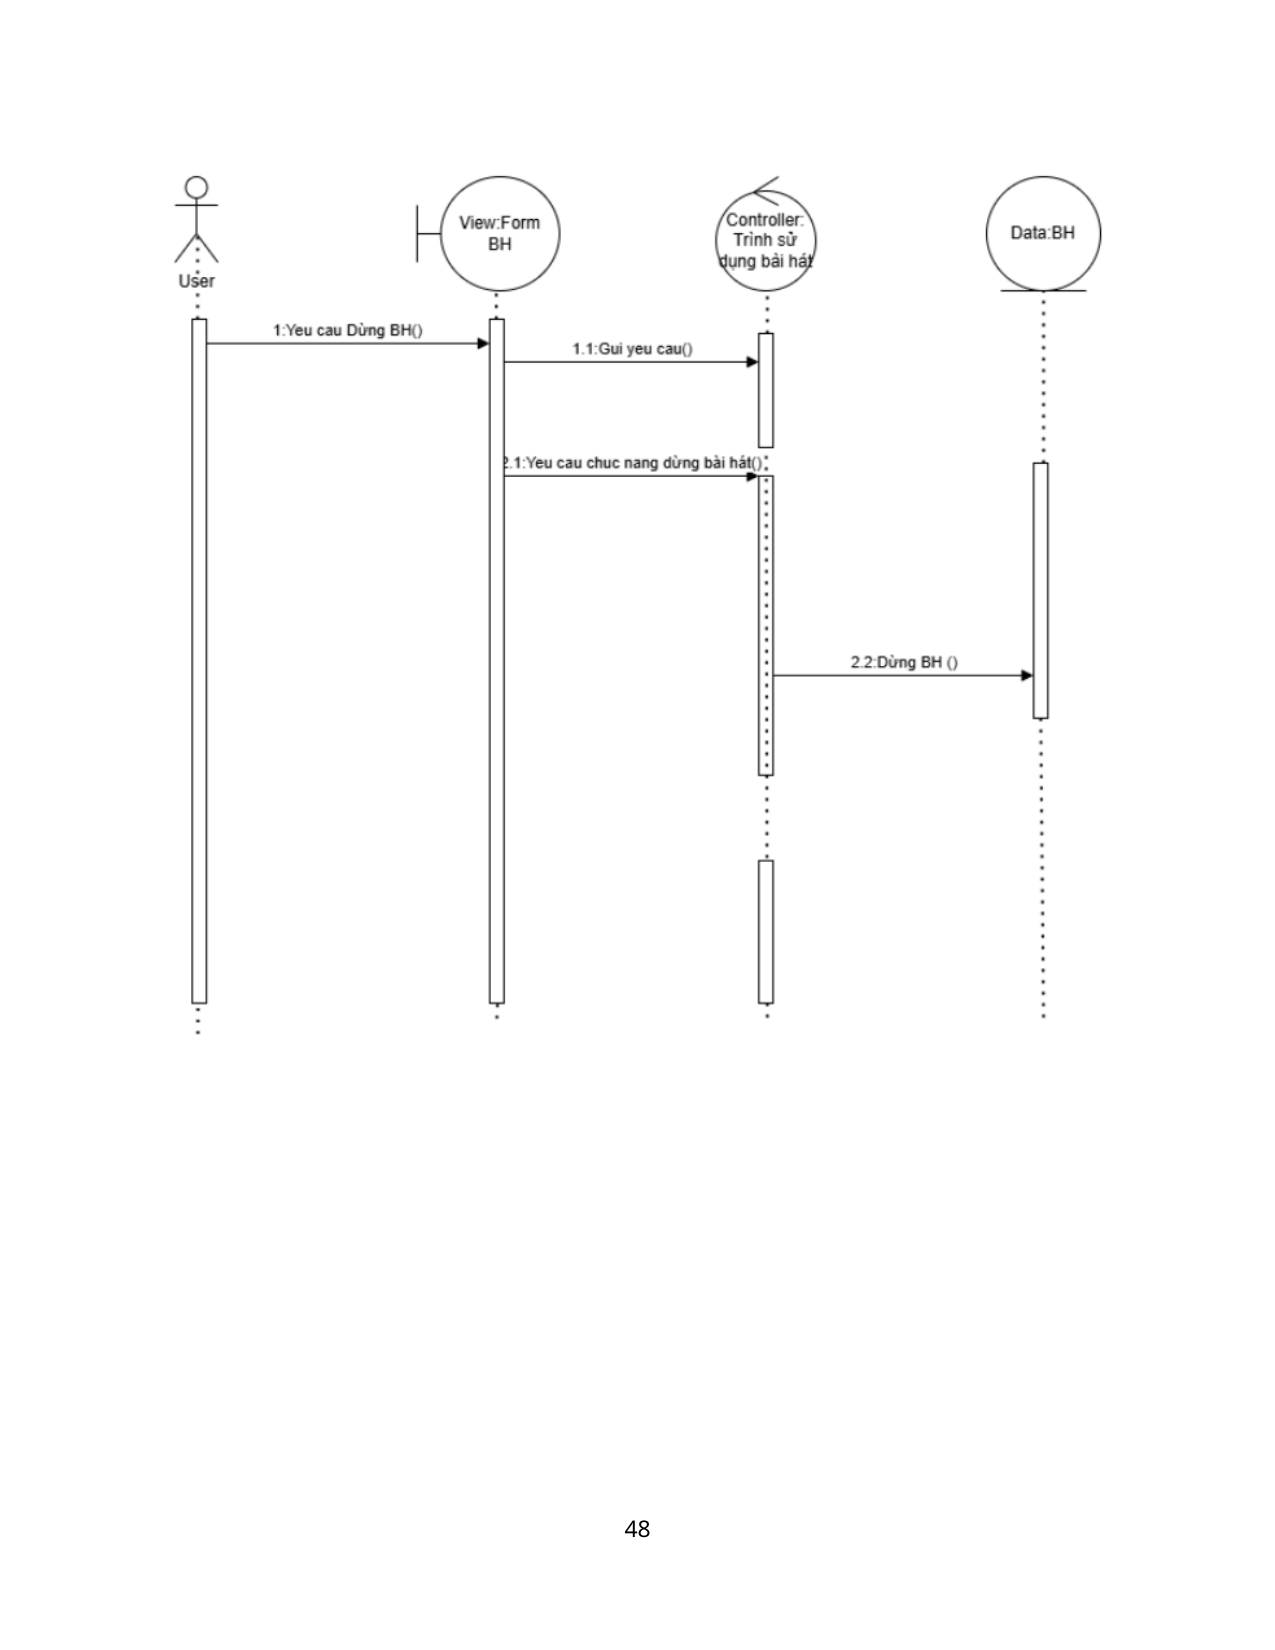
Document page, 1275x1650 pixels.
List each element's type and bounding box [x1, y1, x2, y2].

picture [150, 150, 1125, 1059]
